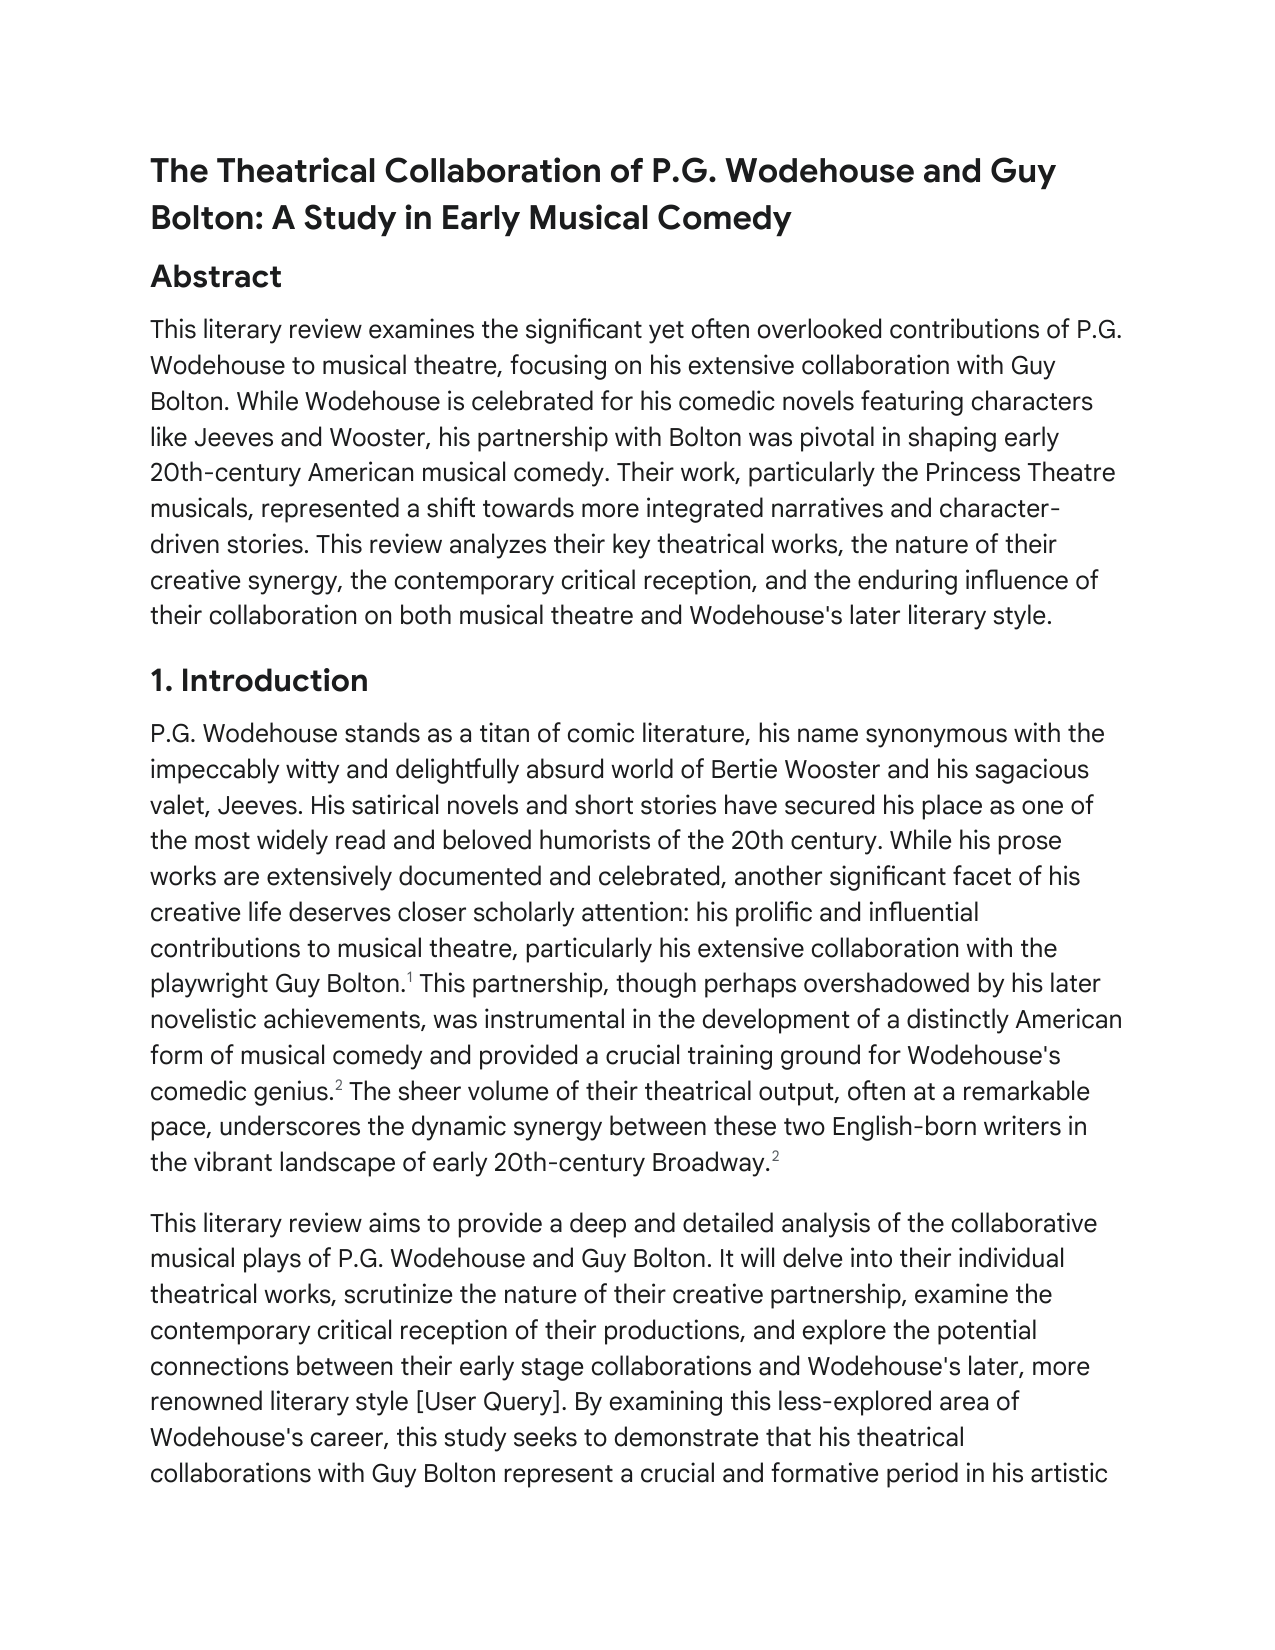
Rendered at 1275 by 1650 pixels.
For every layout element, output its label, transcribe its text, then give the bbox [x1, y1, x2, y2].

text P.G. Wodehouse stands as a titan of comic literature, his name synonymous with the impeccably witty and delightfully absurd world of Bertie Wooster and his sagacious valet, Jeeves. His satirical novels and short stories have secured his place as one of the most widely read and beloved humorists of the 20th century. While his prose works are extensively documented and celebrated, another significant facet of his creative life deserves closer scholarly attention: his prolific and influential contributions to musical theatre, particularly his extensive collaboration with the playwright Guy Bolton.1 This partnership, though perhaps overshadowed by his later novelistic achievements, was instrumental in the development of a distinctly American form of musical comedy and provided a crucial training ground for Wodehouse's comedic genius.2 The sheer volume of their theatrical output, often at a remarkable pace, underscores the dynamic synergy between these two English-born writers in the vibrant landscape of early 20th-century Broadway.2 [150, 718, 1125, 1178]
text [150, 1208, 1125, 1489]
subtitle Abstract [150, 258, 1125, 297]
subtitle 1. Introduction [150, 661, 1125, 701]
subtitle The Theatrical Collaboration of P.G. Wodehouse and Guy Bolton: A Study in Early Musical Comedy [150, 150, 1125, 239]
text This literary review examines the significant yet often overlooked contributions of P.G. Wodehouse to musical theatre, focusing on his extensive collaboration with Guy Bolton. While Wodehouse is celebrated for his comedic novels featuring characters like Jeeves and Wooster, his partnership with Bolton was pivotal in shaping early 20th-century American musical comedy. Their work, particularly the Princess Theatre musicals, represented a shift towards more integrated narratives and character-driven stories. This review analyzes their key theatrical works, the nature of their creative synergy, the contemporary critical reception, and the enduring influence of their collaboration on both musical theatre and Wodehouse's later literary style. [150, 315, 1125, 632]
